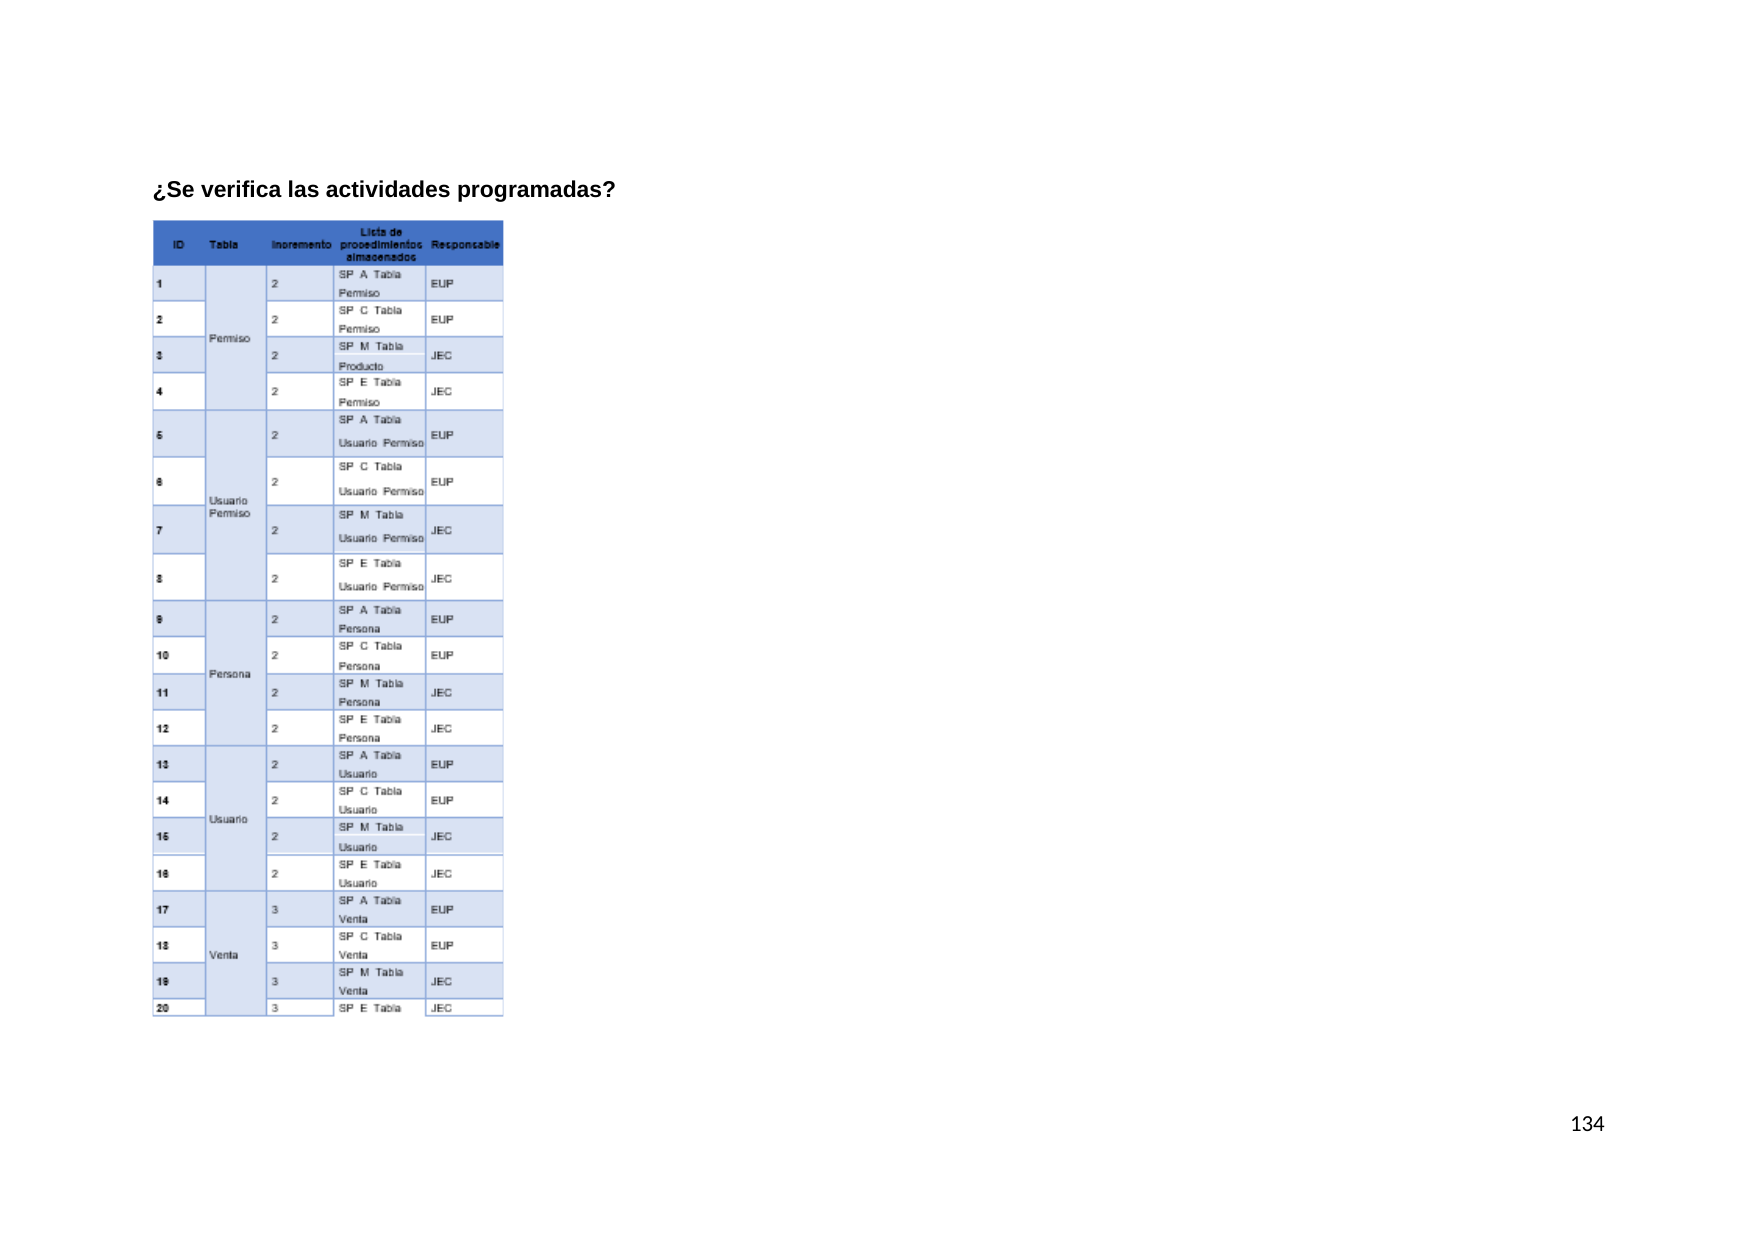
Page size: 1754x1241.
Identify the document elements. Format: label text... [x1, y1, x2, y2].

text ¿Se verifica las actividades programadas? [152, 176, 1672, 202]
picture [152, 220, 504, 1020]
